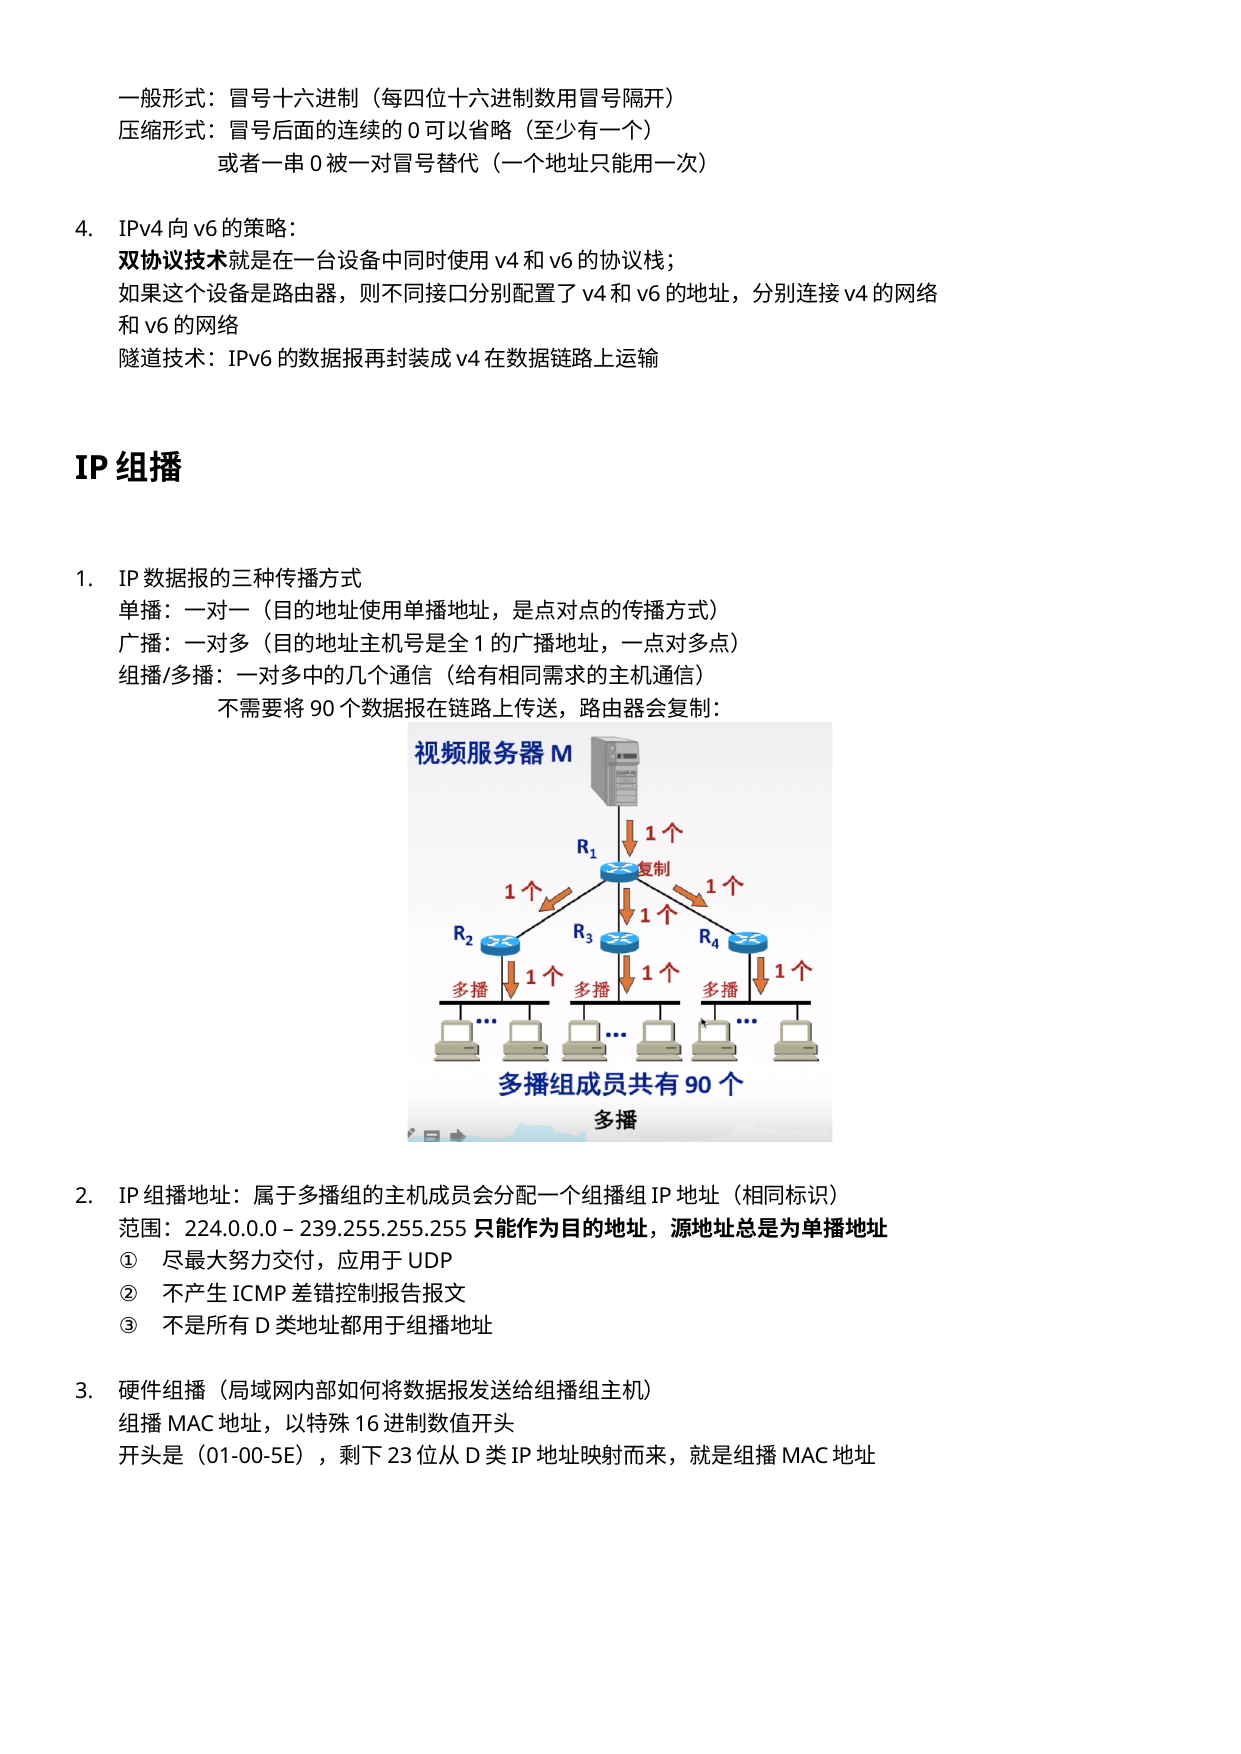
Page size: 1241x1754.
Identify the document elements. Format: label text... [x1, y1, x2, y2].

text 压缩形式：冒号后面的连续的0可以省略（至少有一个） [75, 113, 1165, 146]
text 2. IP组播地址：属于多播组的主机成员会分配一个组播组IP地址（相同标识） [75, 1178, 1165, 1210]
text ① 尽最大努力交付，应用于UDP [75, 1243, 1165, 1275]
subtitle IP组播 [75, 433, 1165, 498]
text 不需要将90个数据报在链路上传送，路由器会复制： [75, 690, 1165, 723]
text 和v6的网络 [119, 308, 1165, 341]
text 单播：一对一（目的地址使用单播地址，是点对点的传播方式） [75, 593, 1165, 625]
text 一般形式：冒号十六进制（每四位十六进制数用冒号隔开） [75, 81, 1165, 113]
text 组播MAC地址，以特殊16进制数值开头 [75, 1405, 1165, 1438]
text 1. IP数据报的三种传播方式 [75, 560, 1165, 593]
text 开头是（01-00-5E），剩下23位从D类IP地址映射而来，就是组播MAC地址 [75, 1438, 1165, 1470]
picture [407, 722, 833, 1142]
text 范围：224.0.0.0 – 239.255.255.255 只能作为目的地址，源地址总是为单播地址 [75, 1210, 1165, 1243]
text 或者一串0被一对冒号替代（一个地址只能用一次） [75, 146, 1165, 178]
text ② 不产生ICMP差错控制报告报文 [75, 1275, 1165, 1308]
text 广播：一对多（目的地址主机号是全1的广播地址，一点对多点） [75, 625, 1165, 658]
text 4. IPv4向v6的策略： [75, 211, 1165, 243]
text 组播/多播：一对多中的几个通信（给有相同需求的主机通信） [75, 658, 1165, 690]
text 隧道技术：IPv6的数据报再封装成v4在数据链路上运输 [119, 341, 1165, 373]
text 双协议技术就是在一台设备中同时使用v4和v6的协议栈； [75, 243, 1165, 276]
text 如果这个设备是路由器，则不同接口分别配置了v4和v6的地址，分别连接v4的网络 [75, 276, 1165, 308]
text 3. 硬件组播（局域网内部如何将数据报发送给组播组主机） [75, 1373, 1165, 1405]
text ③ 不是所有D类地址都用于组播地址 [75, 1308, 1165, 1340]
